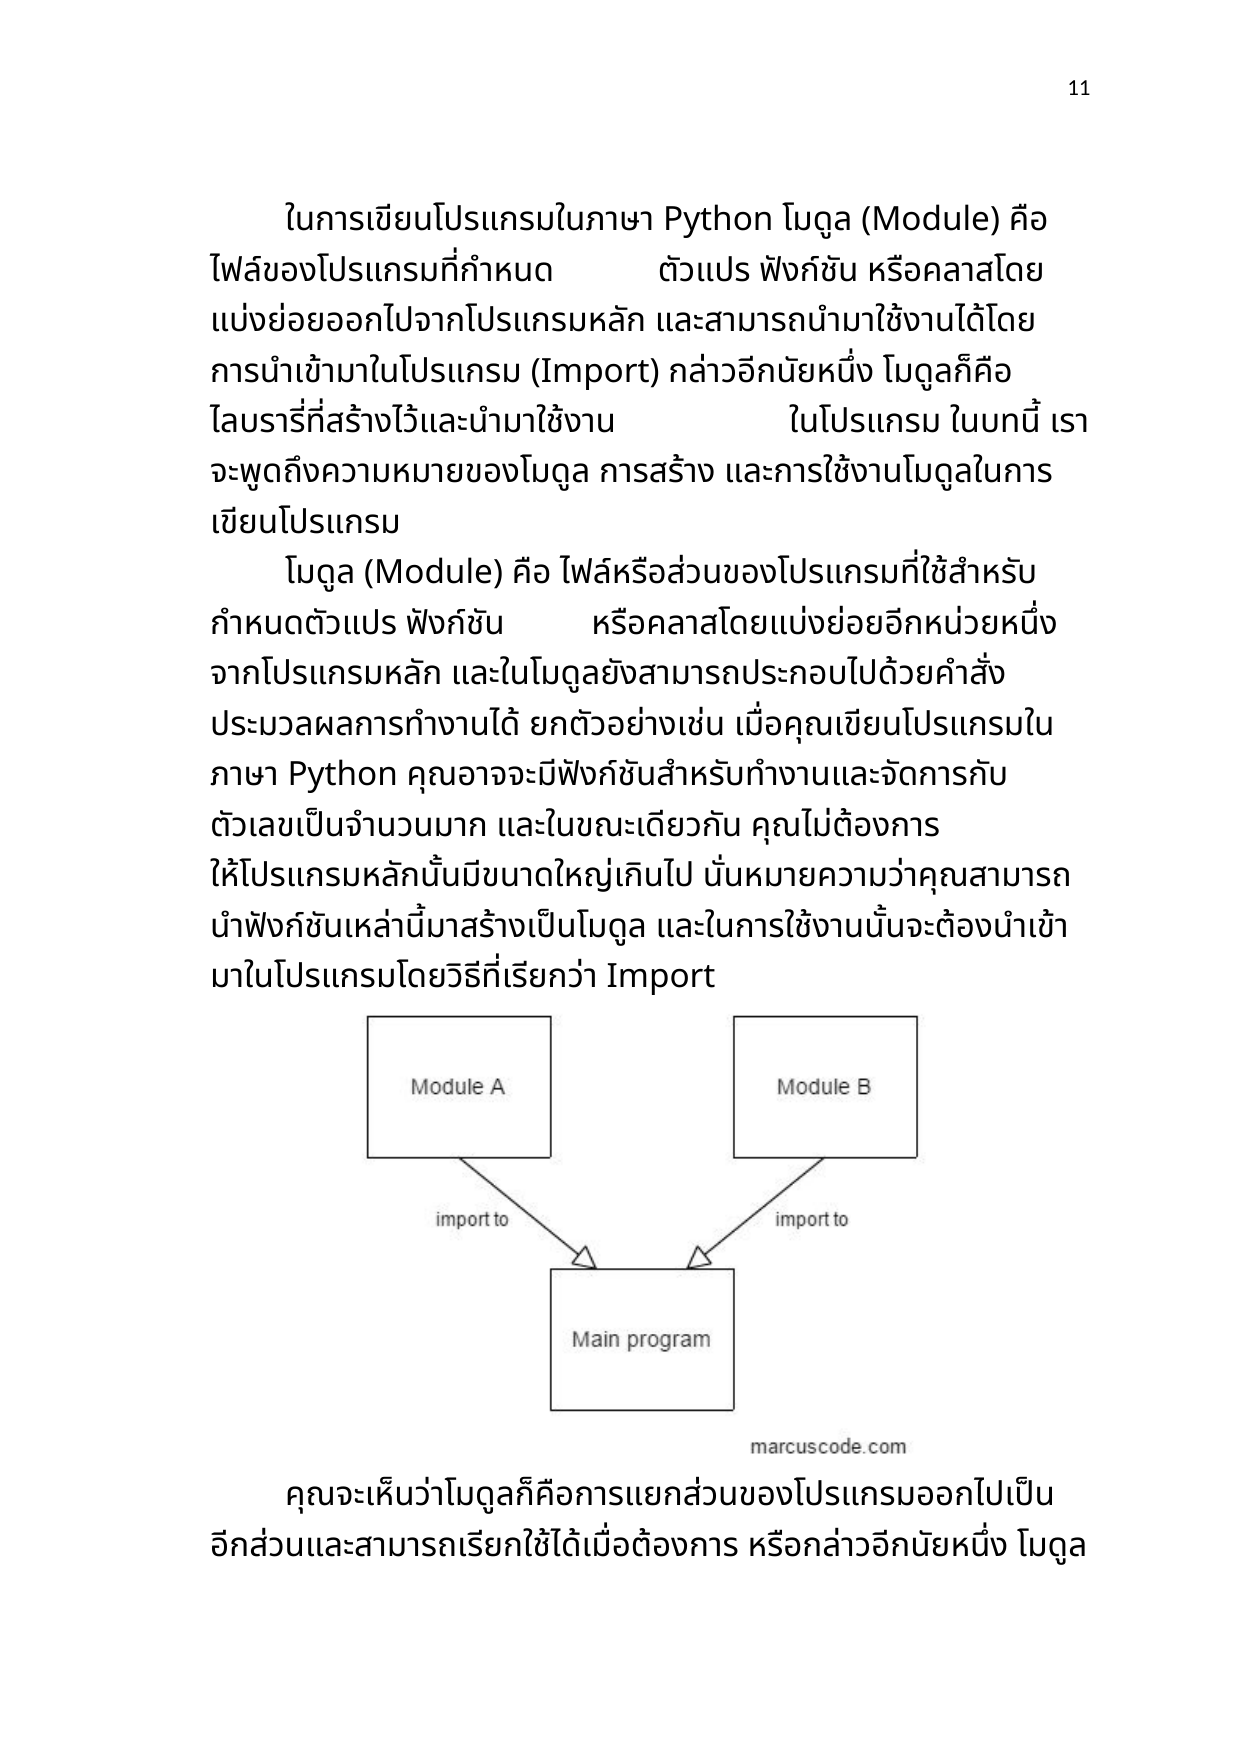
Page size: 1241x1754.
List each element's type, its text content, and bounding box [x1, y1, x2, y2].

text โมดูล (Module) คือ ไฟล์หรือส่วนของโปรแกรมที่ใช้สำหรับกำหนดตัวแปร ฟังก์ชัน หรือคลาสโดยแบ่งย่อยอีกหน่วยหนึ่งจากโปรแกรมหลัก และในโมดูลยังสามารถประกอบไปด้วยคำสั่งประมวลผลการทำงานได้ ยกตัวอย่างเช่น เมื่อคุณเขียนโปรแกรมในภาษา Python คุณอาจจะมีฟังก์ชันสำหรับทำงานและจัดการกับตัวเลขเป็นจำนวนมาก และในขณะเดียวกัน คุณไม่ต้องการ ให้โปรแกรมหลักนั้นมีขนาดใหญ่เกินไป นั่นหมายความว่าคุณสามารถนำฟังก์ชันเหล่านี้มาสร้างเป็นโมดูล และในการใช้งานนั้นจะต้องนำเข้ามาในโปรแกรมโดยวิธีที่เรียกว่า Import [210, 548, 1090, 1003]
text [210, 1470, 1090, 1571]
text ในการเขียนโปรแกรมในภาษา Python โมดูล (Module) คือไฟล์ของโปรแกรมที่กำหนด ตัวแปร ฟังก์ชัน หรือคลาสโดยแบ่งย่อยออกไปจากโปรแกรมหลัก และสามารถนำมาใช้งานได้โดยการนำเข้ามาในโปรแกรม (Import) กล่าวอีกนัยหนึ่ง โมดูลก็คือไลบรารี่ที่สร้างไว้และนำมาใช้งาน ในโปรแกรม ในบทนี้ เราจะพูดถึงความหมายของโมดูล การสร้าง และการใช้งานโมดูลในการเขียนโปรแกรม [210, 195, 1090, 548]
picture [350, 1002, 950, 1471]
